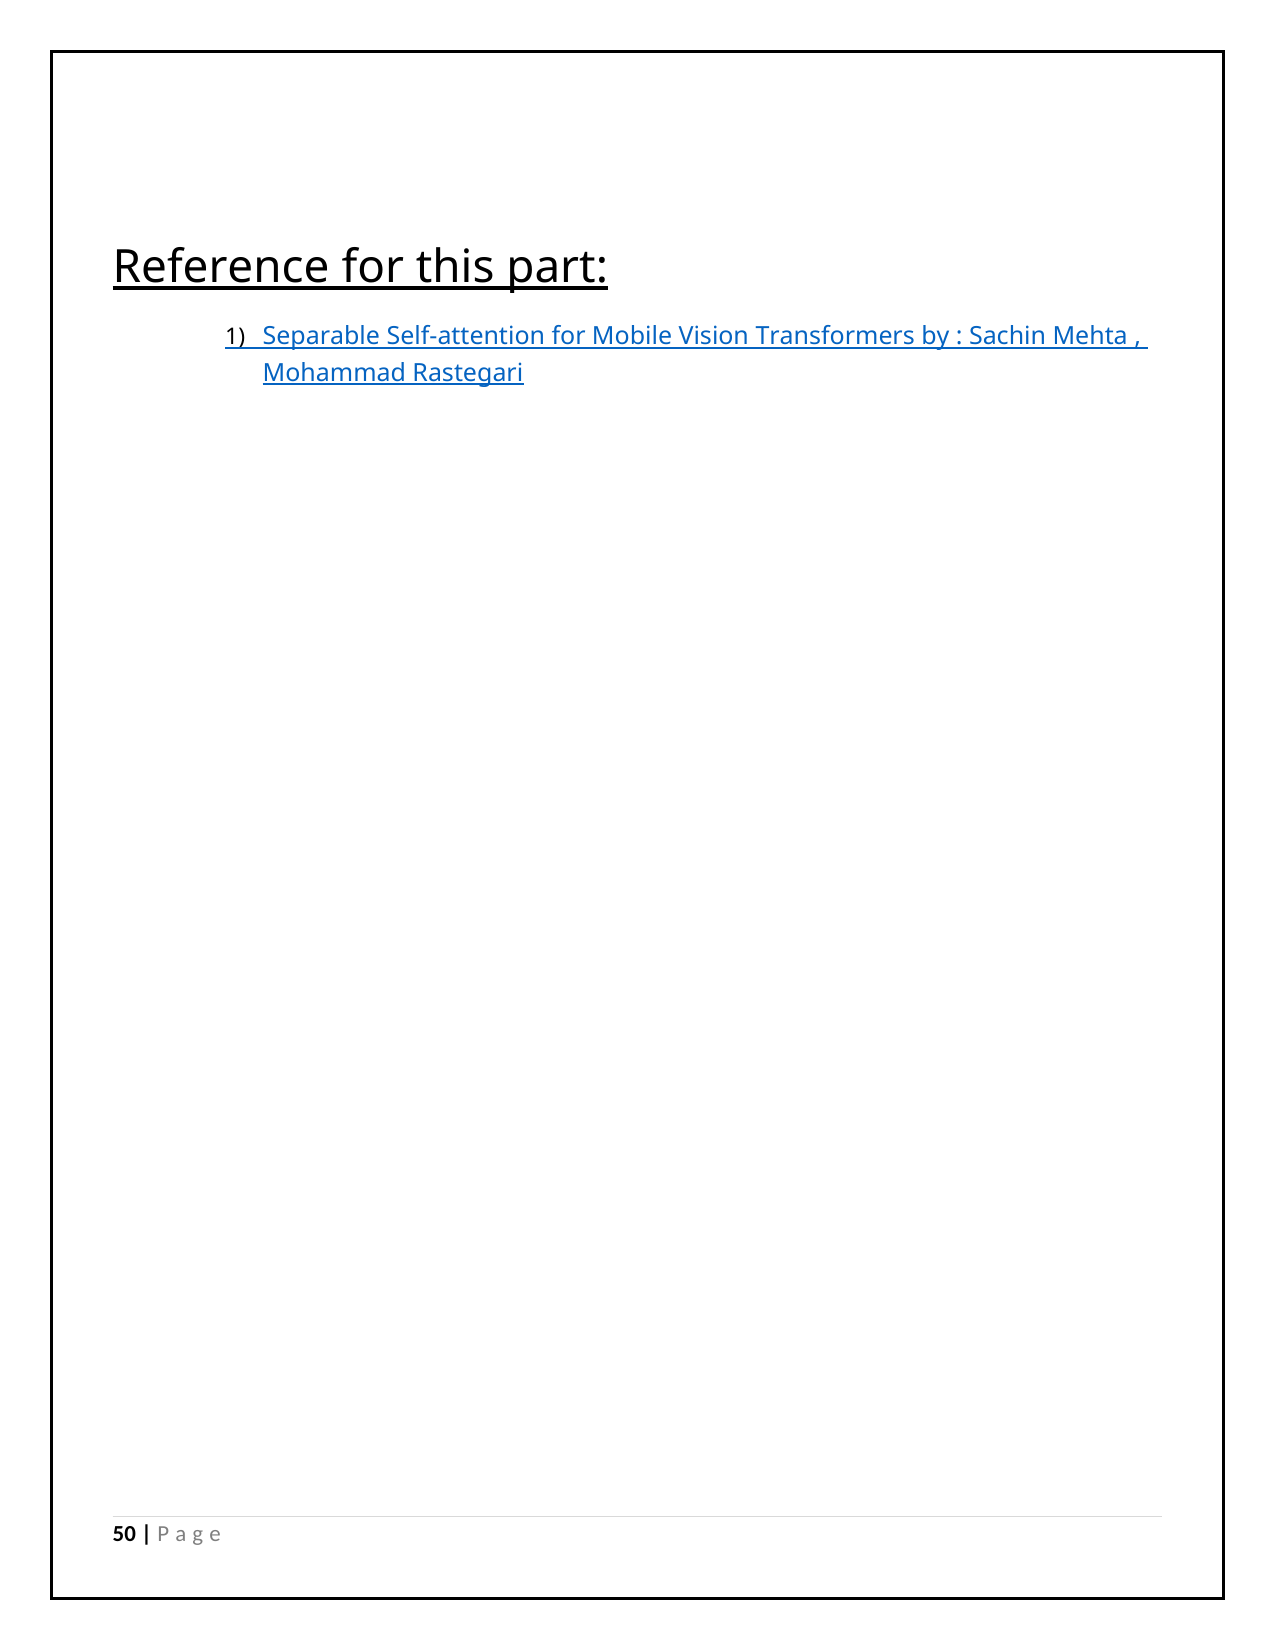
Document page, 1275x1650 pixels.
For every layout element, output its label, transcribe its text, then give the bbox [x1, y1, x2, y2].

text Reference for this part: [112, 234, 1162, 296]
list Separable Self-attention for Mobile Vision Transformers by : Sachin Mehta , Mohammad Rastegari [225, 318, 1162, 389]
